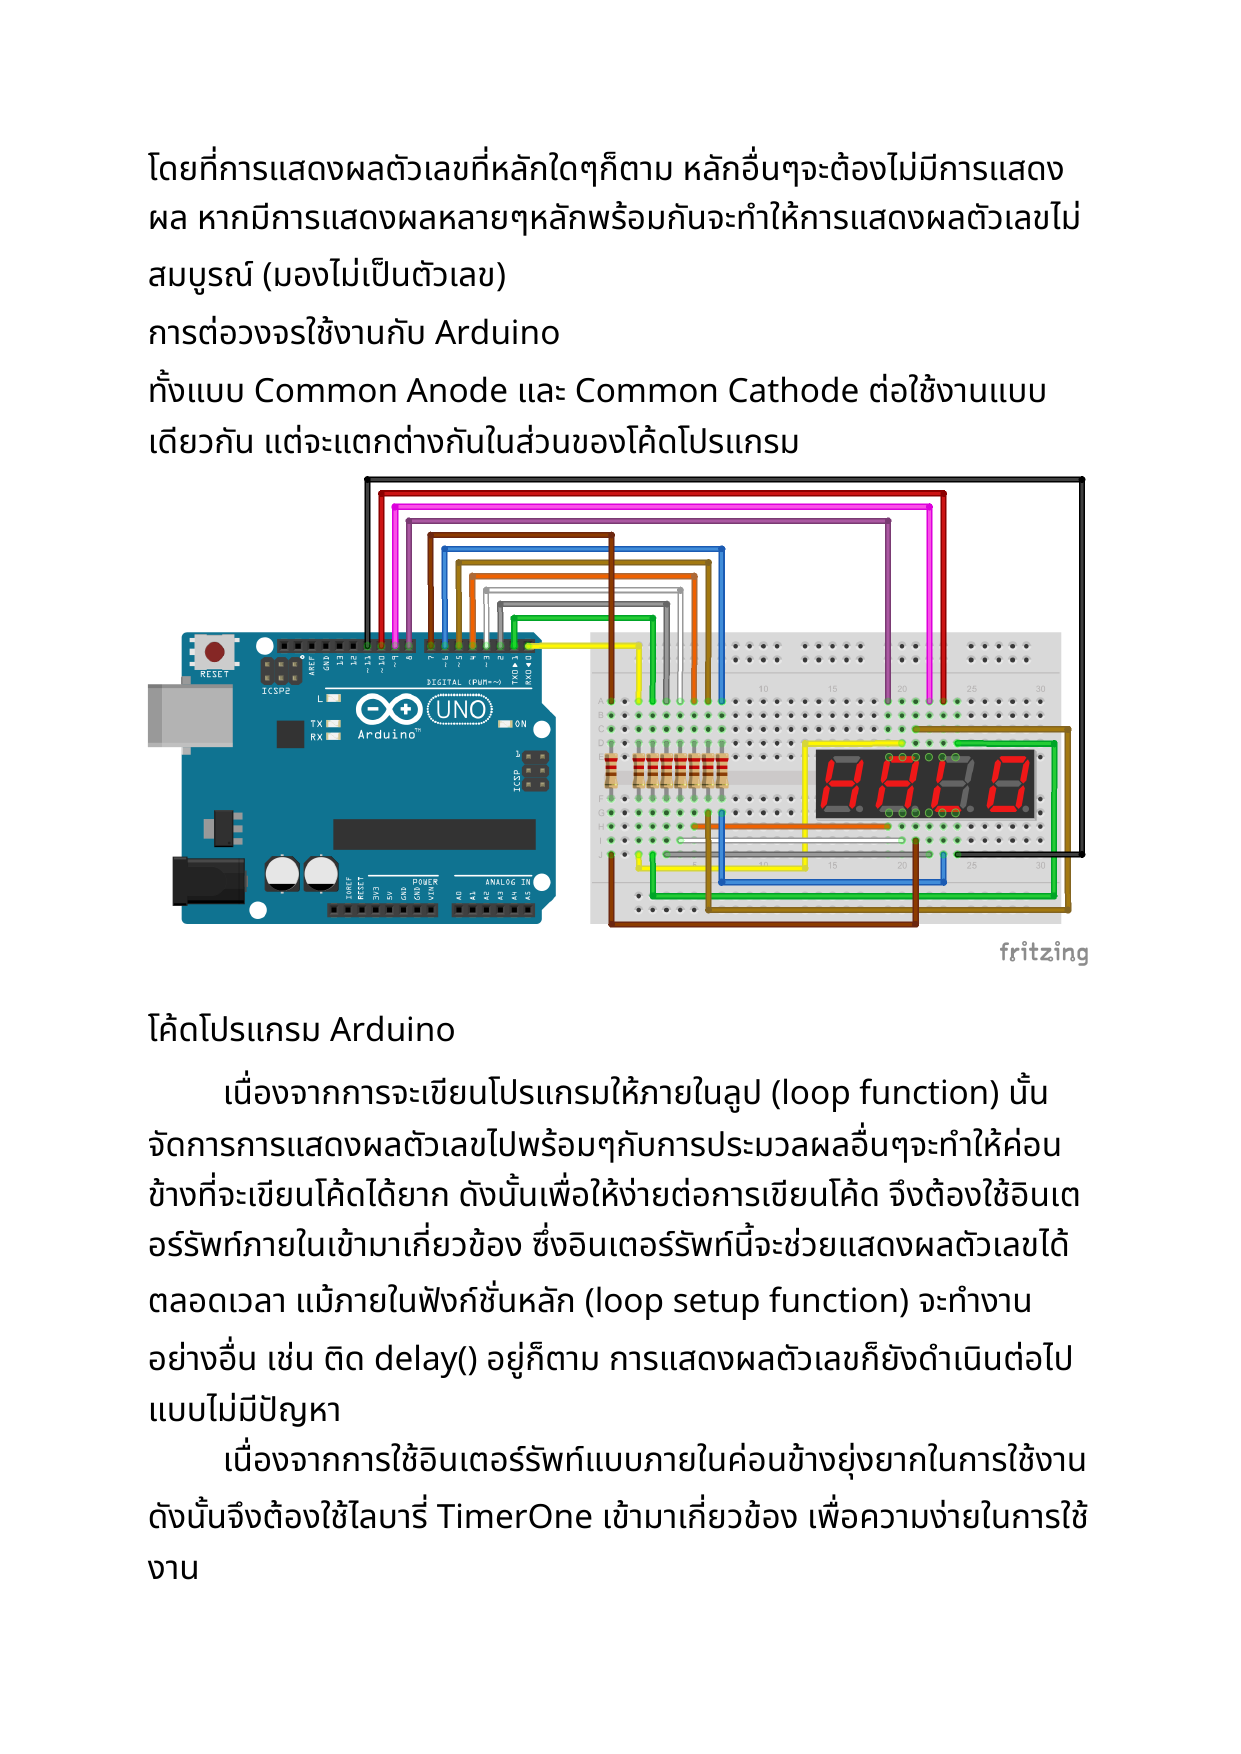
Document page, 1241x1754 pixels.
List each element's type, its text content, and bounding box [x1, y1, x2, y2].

text โดยที่การแสดงผลตัวเลขที่หลักใดๆก็ตาม หลักอื่นๆจะต้องไม่มีการแสดงผล หากมีการแสดงผลหลายๆหลักพร้อมกันจะทำให้การแสดงผลตัวเลขไม่สมบูรณ์ (มองไม่เป็นตัวเลข) [148, 150, 1090, 301]
text การต่อวงจรใช้งานกับ Arduino [148, 309, 1090, 359]
text เนื่องจากการใช้อินเตอร์รัพท์แบบภายในค่อนข้างยุ่งยากในการใช้งาน ดังนั้นจึงต้องใช้ไลบารี่ TimerOne เข้ามาเกี่ยวข้อง เพื่อความง่ายในการใช้งาน [148, 1442, 1090, 1593]
text ทั้งแบบ Common Anode และ Common Cathode ต่อใช้งานแบบเดียวกัน แต่จะแตกต่างกันในส่วนของโค้ดโปรแกรม [148, 367, 1090, 467]
text เนื่องจากการจะเขียนโปรแกรมให้ภายในลูป (loop function) นั้นจัดการการแสดงผลตัวเลขไปพร้อมๆกับการประมวลผลอื่นๆจะทำให้ค่อนข้างที่จะเขียนโค้ดได้ยาก ดังนั้นเพื่อให้ง่ายต่อการเขียนโค้ด จึงต้องใช้อินเตอร์รัพท์ภายในเข้ามาเกี่ยวข้อง ซึ่งอินเตอร์รัพท์นี้จะช่วยแสดงผลตัวเลขได้ตลอดเวลา แม้ภายในฟังก์ชั่นหลัก (loop setup function) จะทำงานอย่างอื่น เช่น ติด delay() อยู่ก็ตาม การแสดงผลตัวเลขก็ยังดำเนินต่อไปแบบไม่มีปัญหา [148, 1069, 1090, 1435]
picture [147, 473, 1088, 966]
subtitle โค้ดโปรแกรม Arduino [148, 1006, 1090, 1057]
